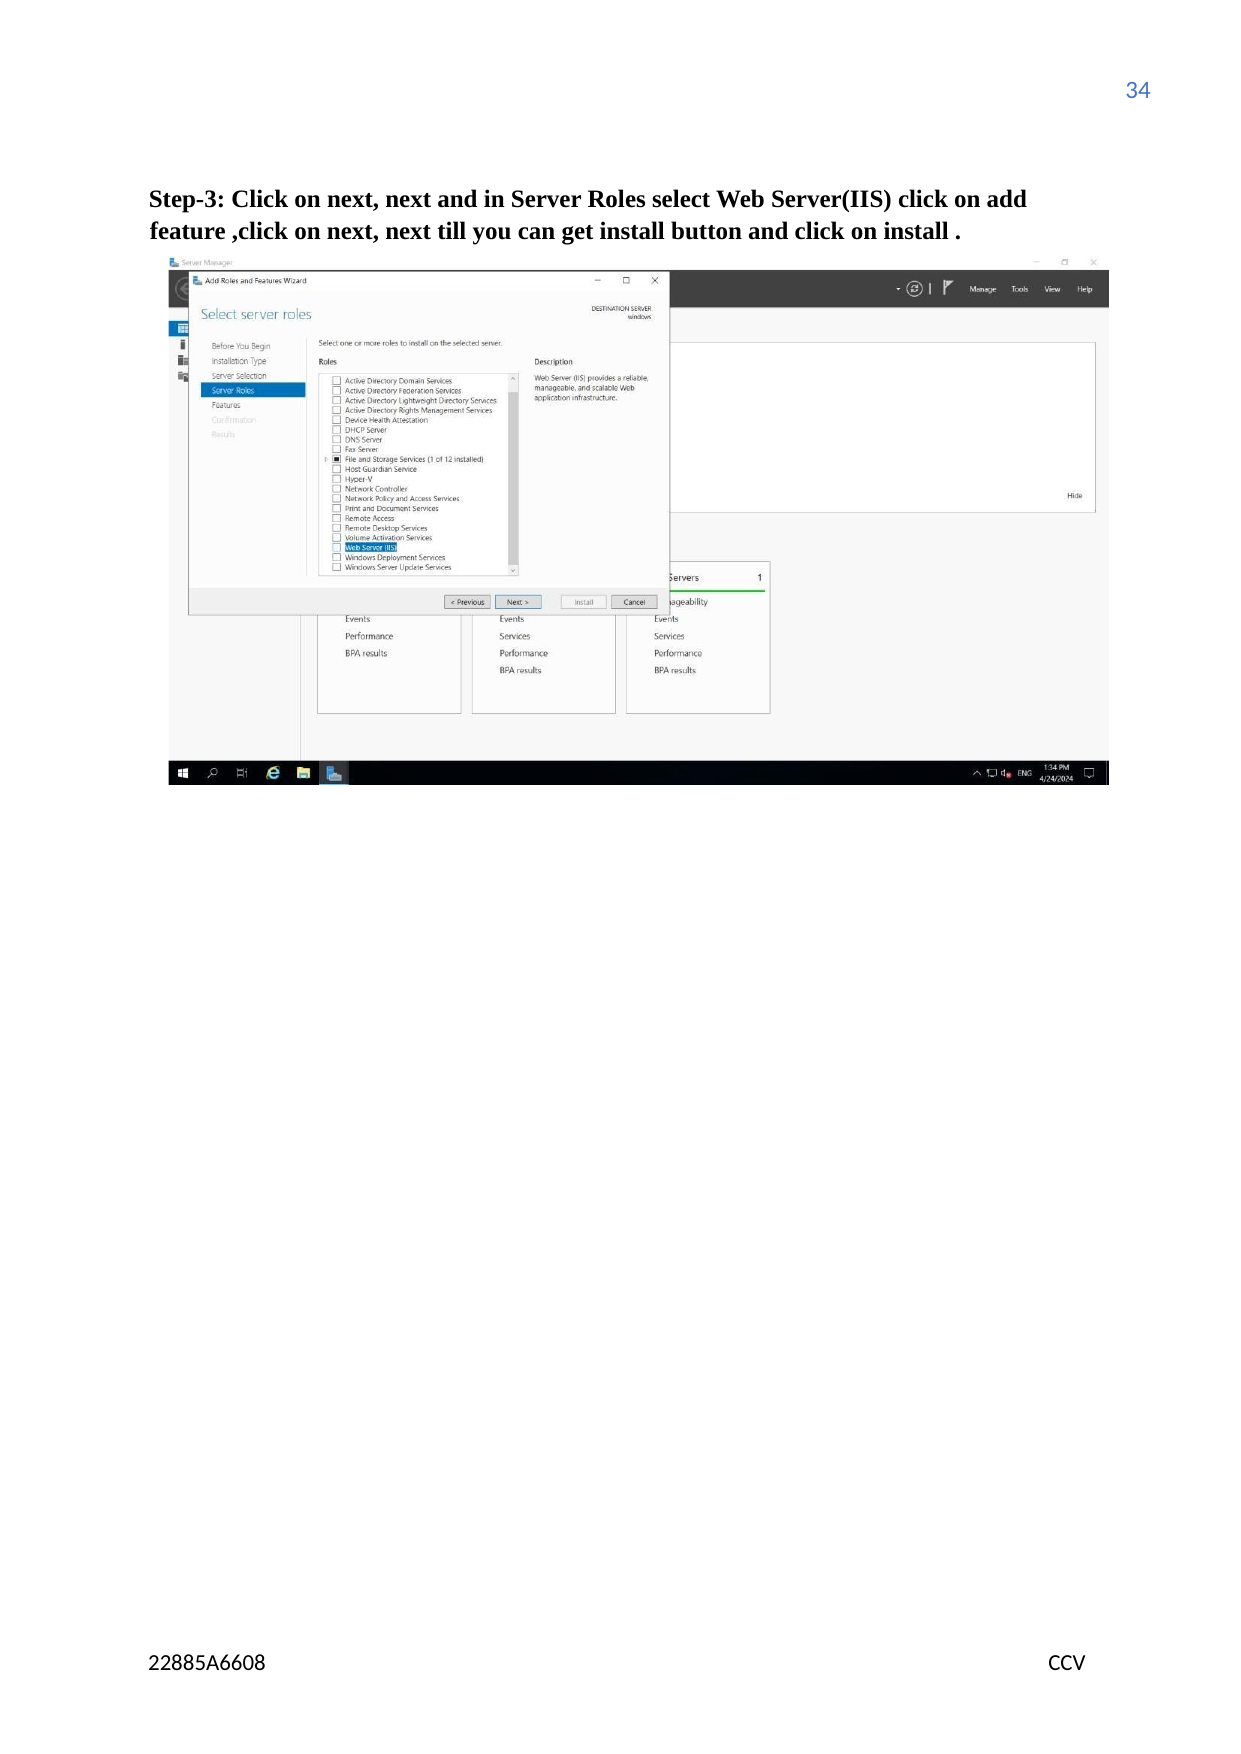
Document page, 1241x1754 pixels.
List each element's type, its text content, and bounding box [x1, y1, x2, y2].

picture [168, 256, 1109, 785]
text Step-3: Click on next, next and in Server Roles select Web Server(IIS) click on add feature ,click on next, next till you can get install button and click on install . [148, 184, 1096, 245]
